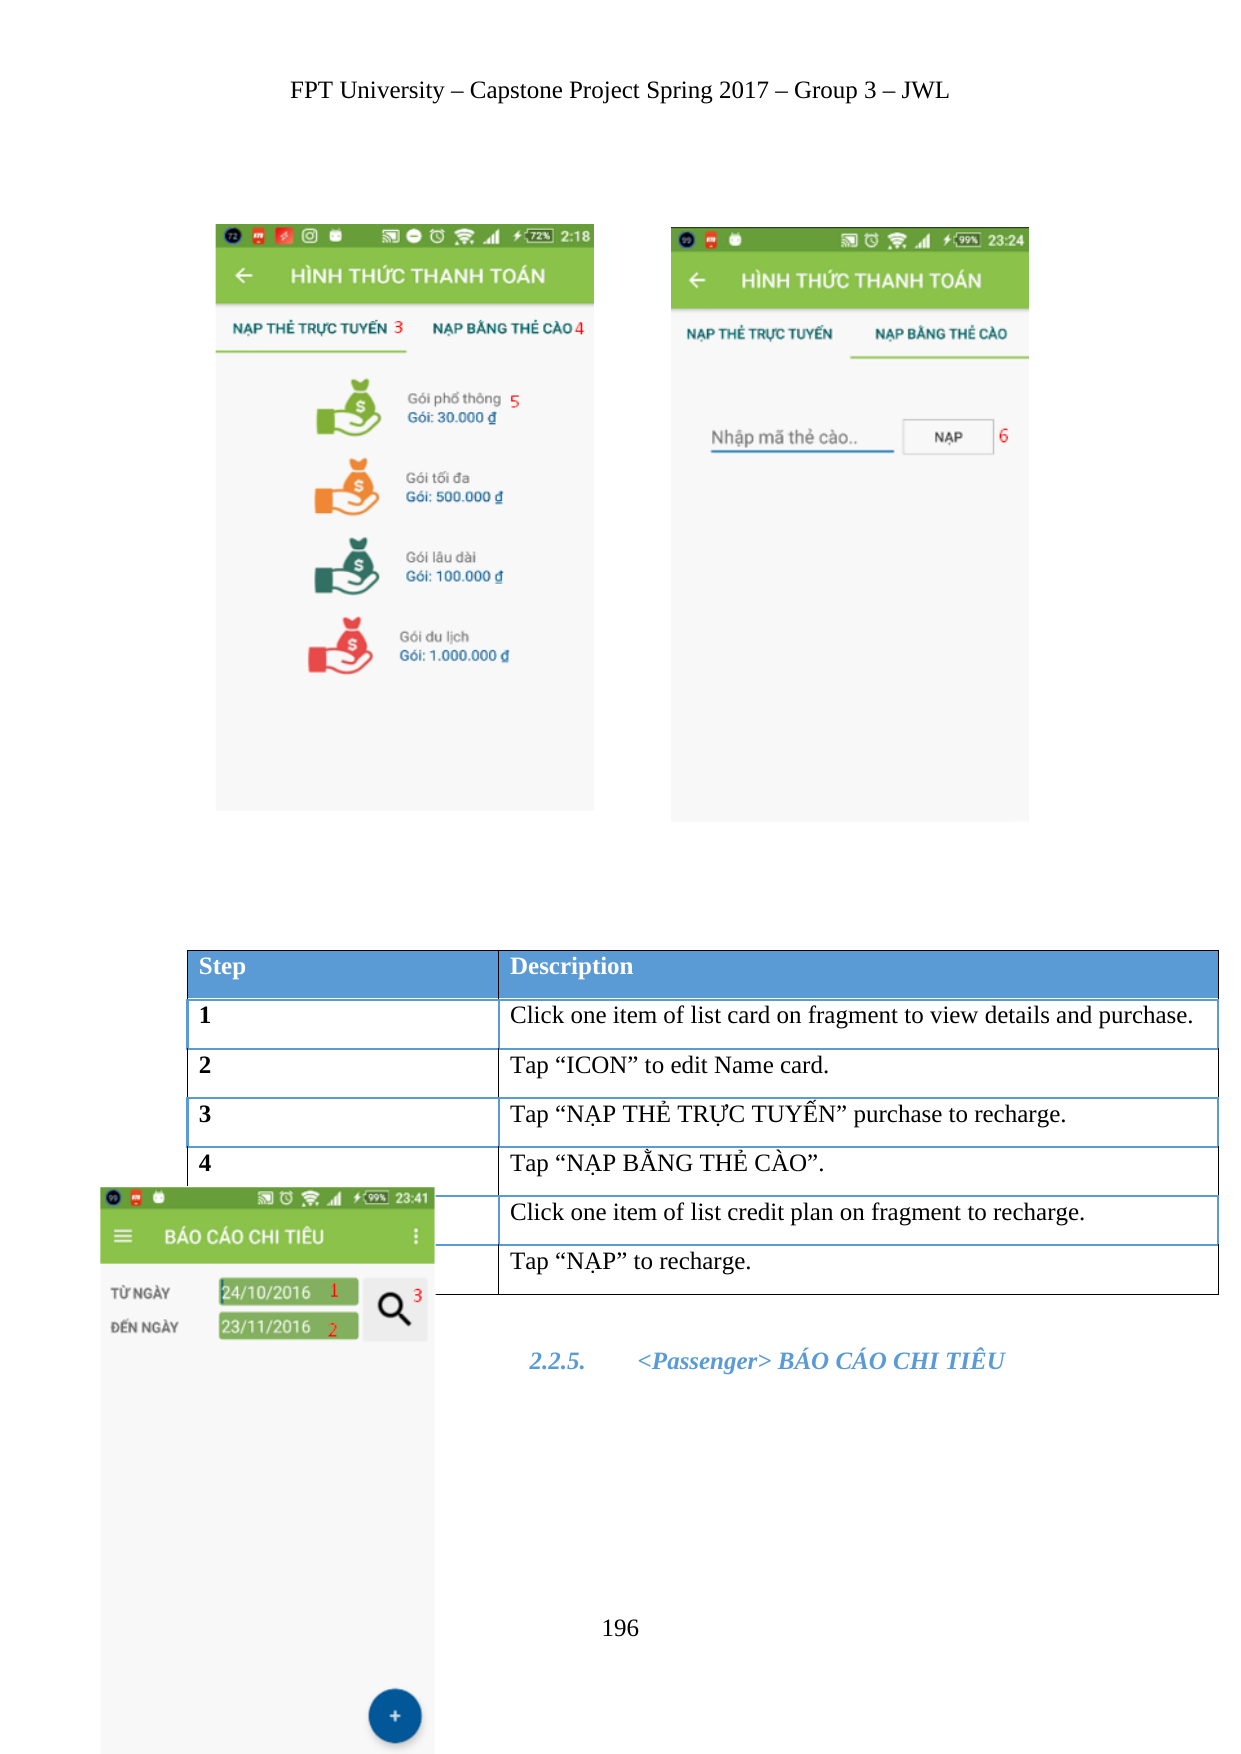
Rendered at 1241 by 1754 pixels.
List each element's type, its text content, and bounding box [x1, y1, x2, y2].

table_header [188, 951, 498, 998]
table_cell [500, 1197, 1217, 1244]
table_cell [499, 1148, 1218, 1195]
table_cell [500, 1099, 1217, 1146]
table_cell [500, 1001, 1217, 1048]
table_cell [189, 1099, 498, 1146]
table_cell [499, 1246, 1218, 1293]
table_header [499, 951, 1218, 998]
subtitle <Passenger> BÁO CÁO CHI TIÊU [436, 1346, 1053, 1374]
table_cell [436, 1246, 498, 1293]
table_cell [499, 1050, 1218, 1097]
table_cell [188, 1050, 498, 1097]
picture [215, 224, 594, 818]
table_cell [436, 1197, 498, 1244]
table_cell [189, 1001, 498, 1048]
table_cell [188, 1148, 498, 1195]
picture [671, 227, 1029, 823]
picture [100, 1186, 436, 1754]
